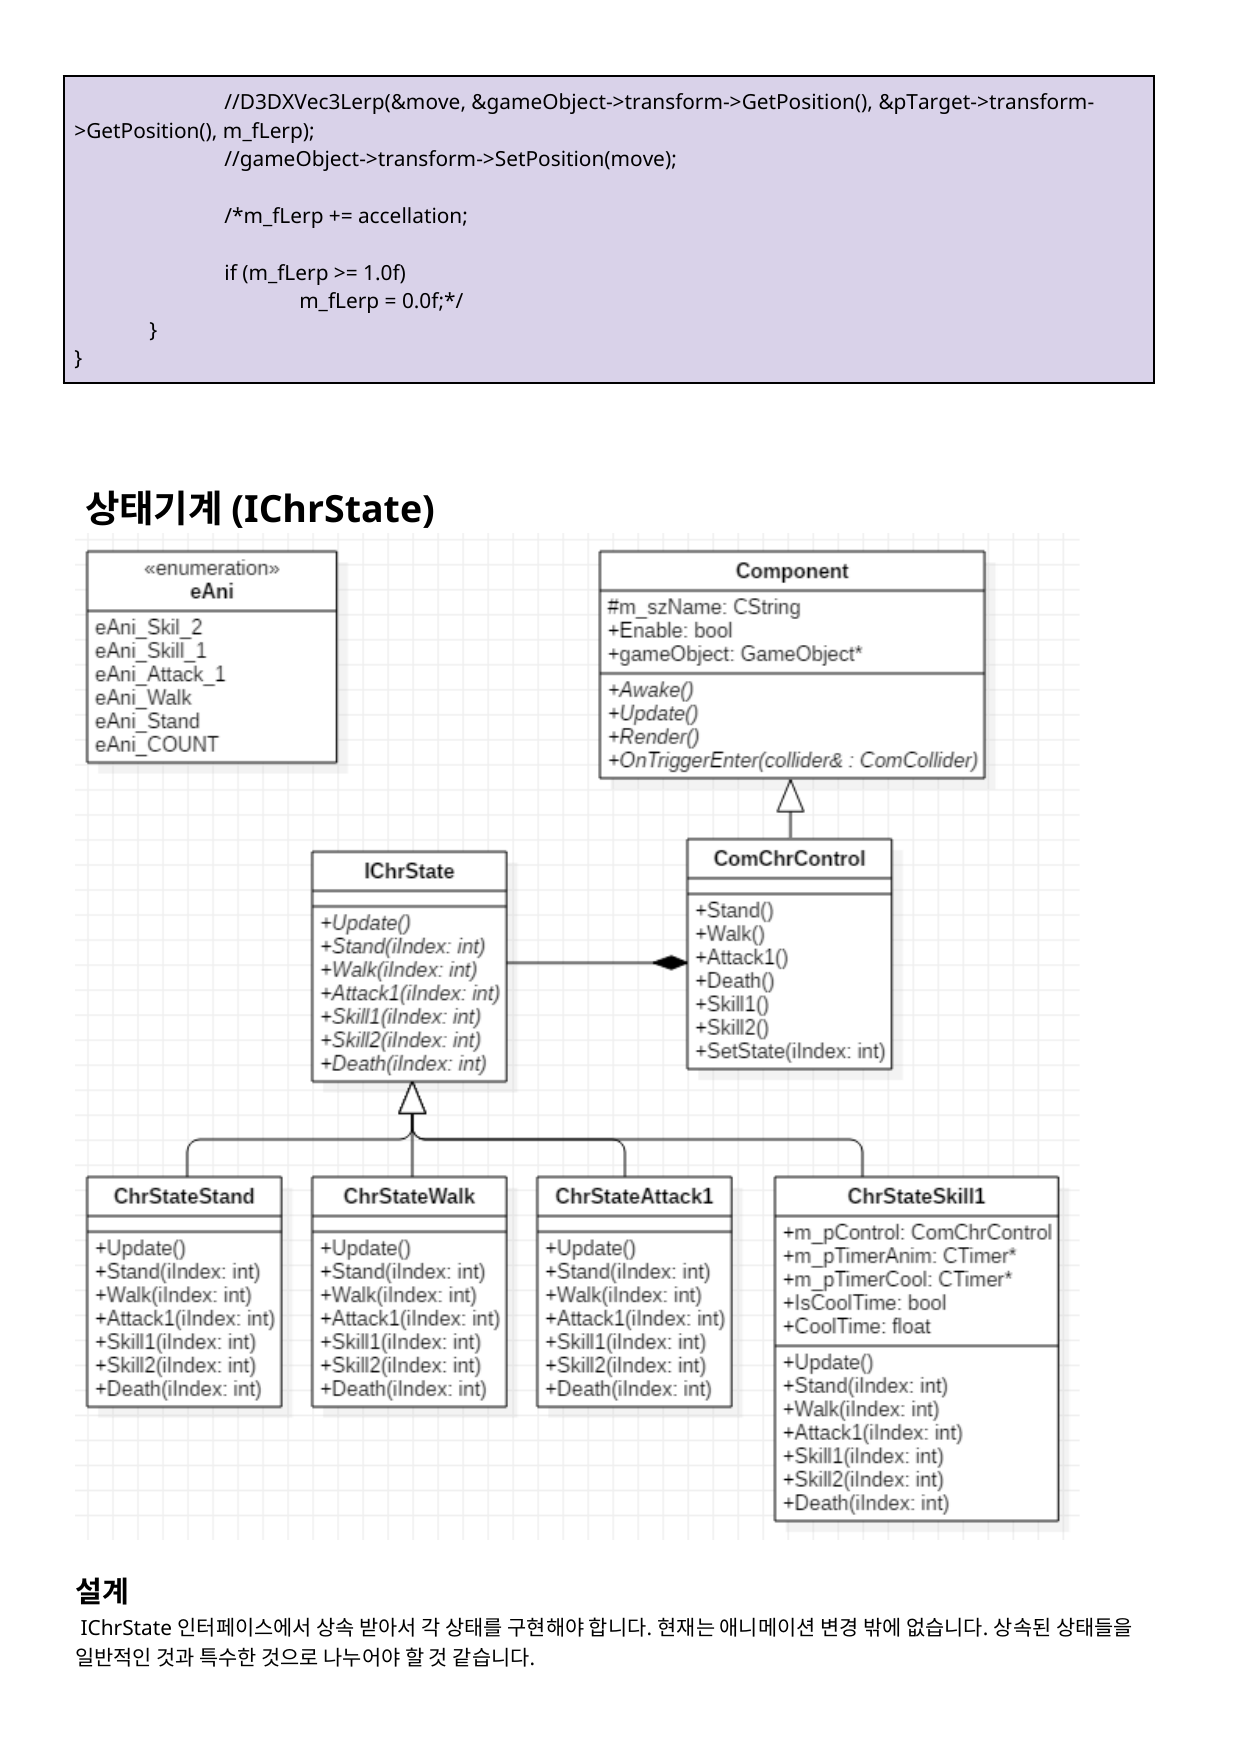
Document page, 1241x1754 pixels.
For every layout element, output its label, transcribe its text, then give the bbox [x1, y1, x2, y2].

picture [75, 533, 1080, 1540]
text IChrState 인터페이스에서 상속 받아서 각 상태를 구현해야 합니다. 현재는 애니메이션 변경 밖에 없습니다. 상속된 상태들을 일반적인 것과 특수한 것으로 나누어야 할 것 같습니다. [75, 1611, 1165, 1672]
subtitle 설계 [75, 1569, 1165, 1611]
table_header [65, 77, 1153, 382]
subtitle 상태기계 (IChrState) [75, 479, 1165, 533]
